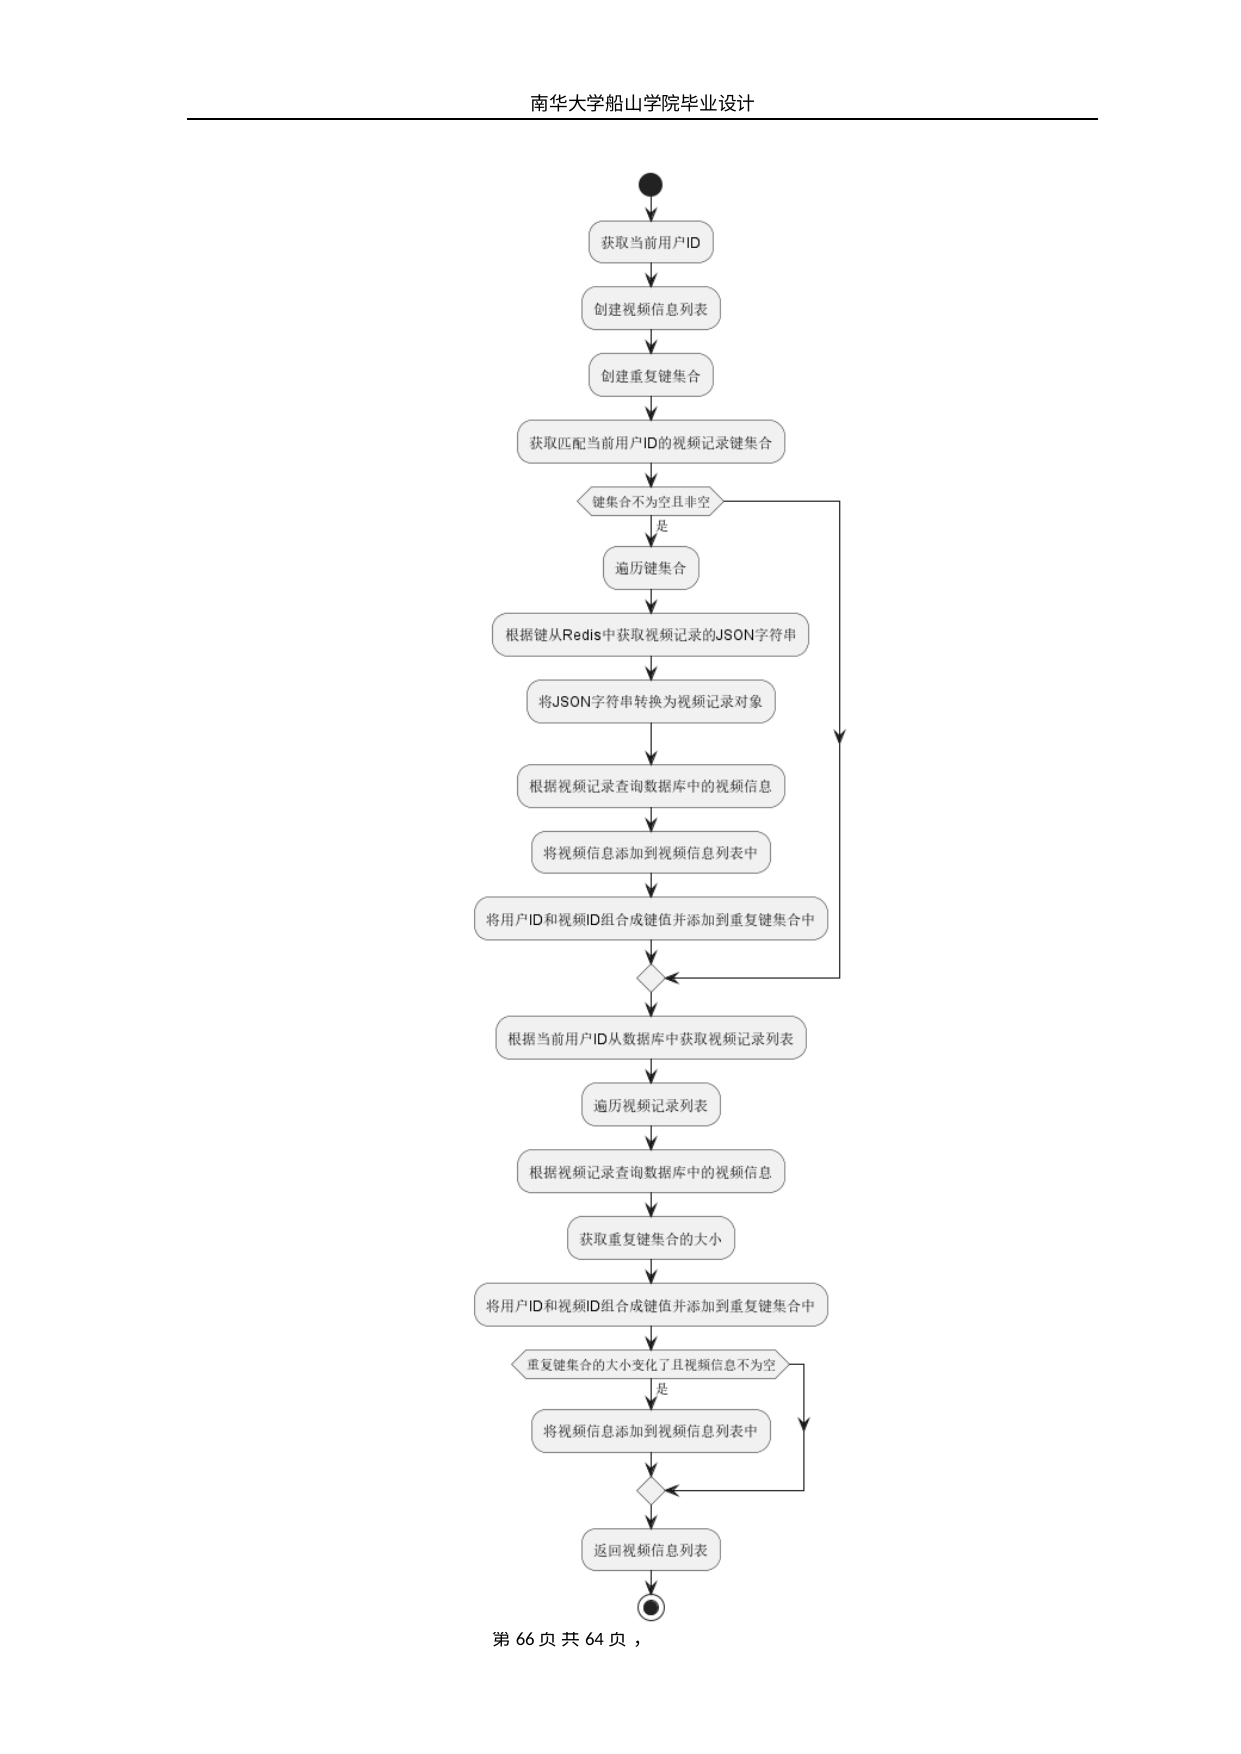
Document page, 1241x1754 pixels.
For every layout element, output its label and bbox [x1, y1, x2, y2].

picture [461, 162, 869, 1632]
